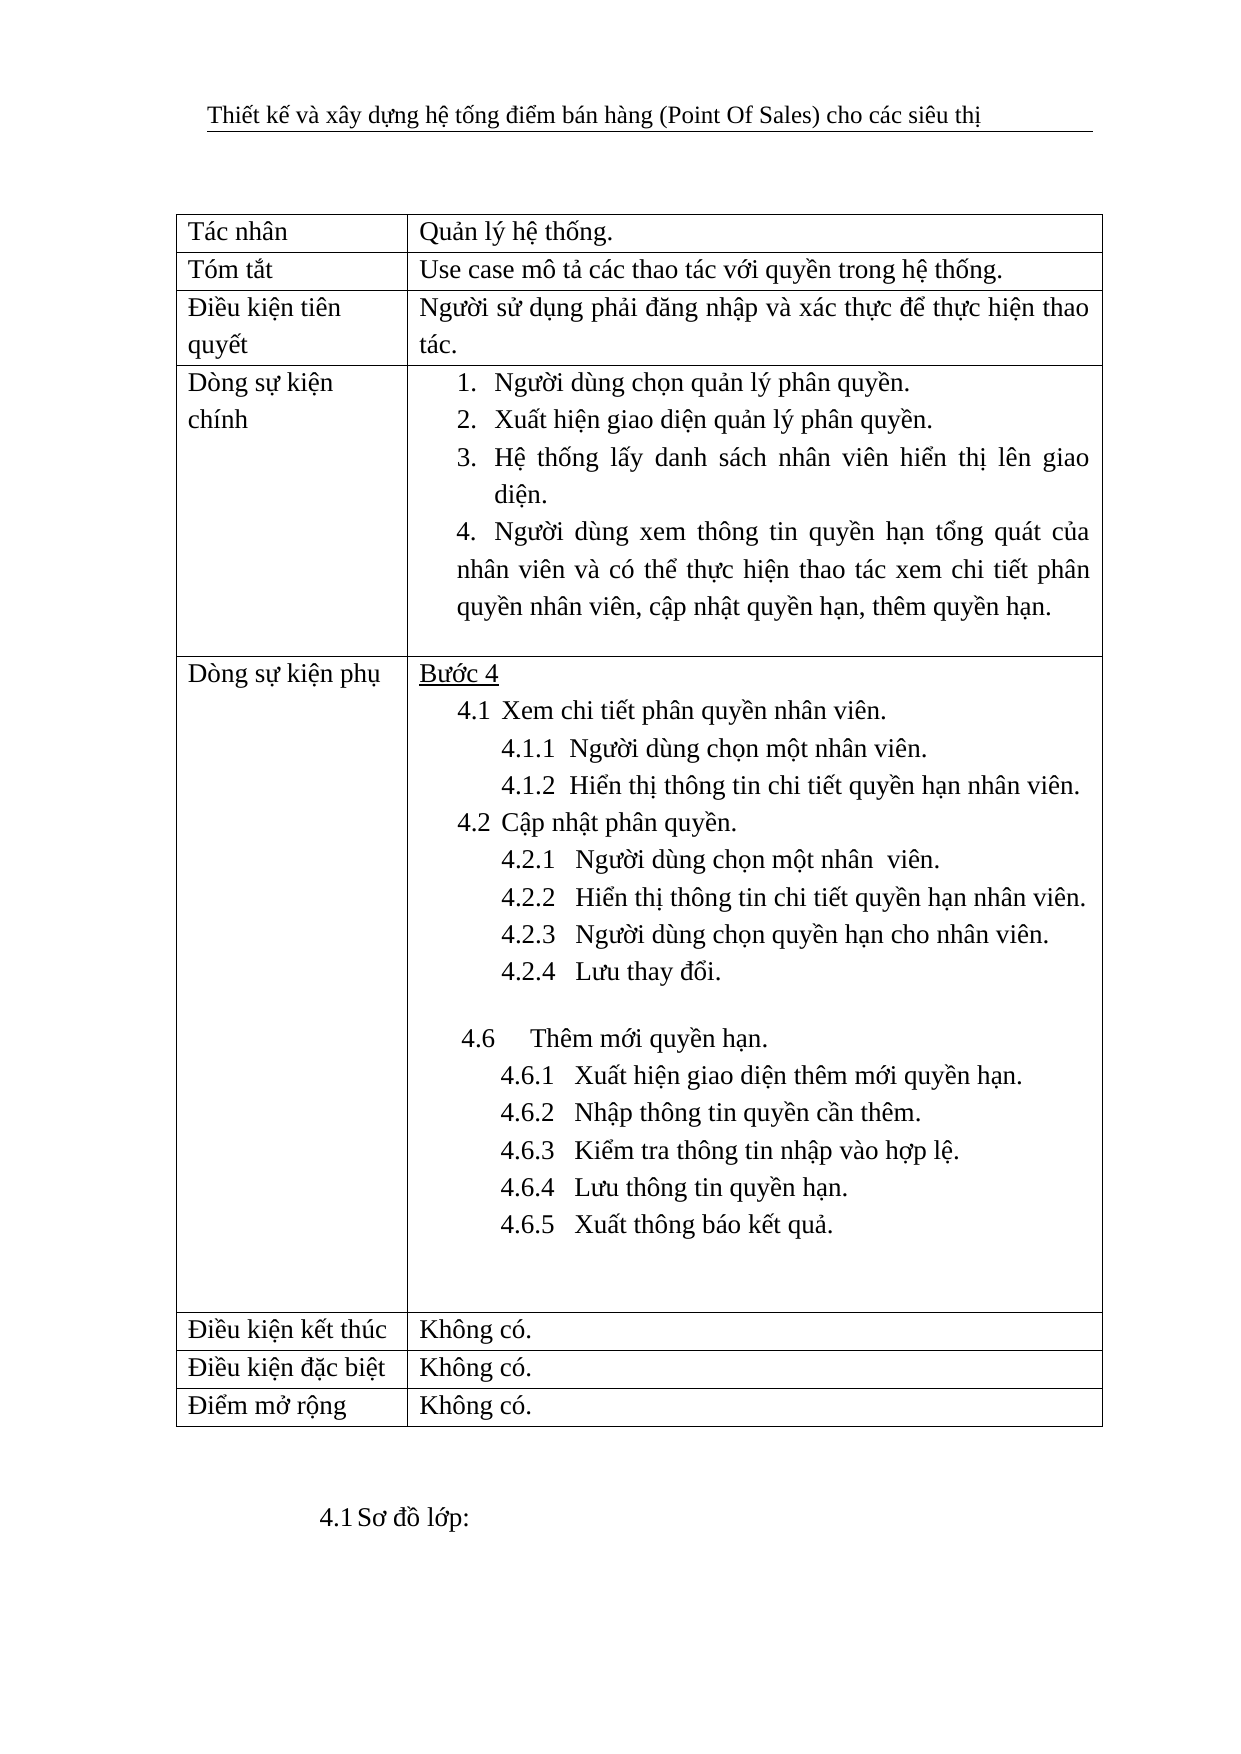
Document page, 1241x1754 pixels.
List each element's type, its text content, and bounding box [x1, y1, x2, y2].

table_cell Không có. [408, 1313, 1102, 1350]
table_cell Không có. [408, 1389, 1102, 1426]
table_cell Điều kiện tiên quyết [177, 291, 407, 365]
table_cell Bước 4 Xem chi tiết phân quyền nhân viên. Người dùng chọn một nhân viên. Hiển thị thông tin chi tiết quyền hạn nhân viên. Cập nhật phân quyền. Người dùng chọn một nhân viên. Hiển thị thông tin chi tiết quyền hạn nhân viên. Người dùng chọn quyền hạn cho nhân viên. Lưu thay đổi. Thêm mới quyền hạn. Xuất hiện giao diện thêm mới quyền hạn. Nhập thông tin quyền cần thêm. Kiểm tra thông tin nhập vào hợp lệ. Lưu thông tin quyền hạn. Xuất thông báo kết quả. [408, 657, 1102, 1312]
table_cell Dòng sự kiện chính [177, 366, 407, 656]
table_cell Không có. [408, 1351, 1102, 1388]
table_cell Người dùng chọn quản lý phân quyền. Xuất hiện giao diện quản lý phân quyền. Hệ thống lấy danh sách nhân viên hiển thị lên giao diện. Người dùng xem thông tin quyền hạn tổng quát của nhân viên và có thể thực hiện thao tác xem chi tiết phân quyền nhân viên, cập nhật quyền hạn, thêm quyền hạn. [408, 366, 1102, 656]
table_header Tác nhân [177, 215, 407, 252]
table_cell Tóm tắt [177, 253, 407, 290]
table_cell Điều kiện kết thúc [177, 1313, 407, 1350]
table_cell Người sử dụng phải đăng nhập và xác thực để thực hiện thao tác. [408, 291, 1102, 365]
table_cell Use case mô tả các thao tác với quyền trong hệ thống. [408, 253, 1102, 290]
table_cell Điều kiện đặc biệt [177, 1351, 407, 1388]
table_header Quản lý hệ thống. [408, 215, 1102, 252]
table_cell Dòng sự kiện phụ [177, 657, 407, 1312]
list Sơ đồ lớp: [319, 1502, 1093, 1533]
table_cell Điểm mở rộng [177, 1389, 407, 1426]
